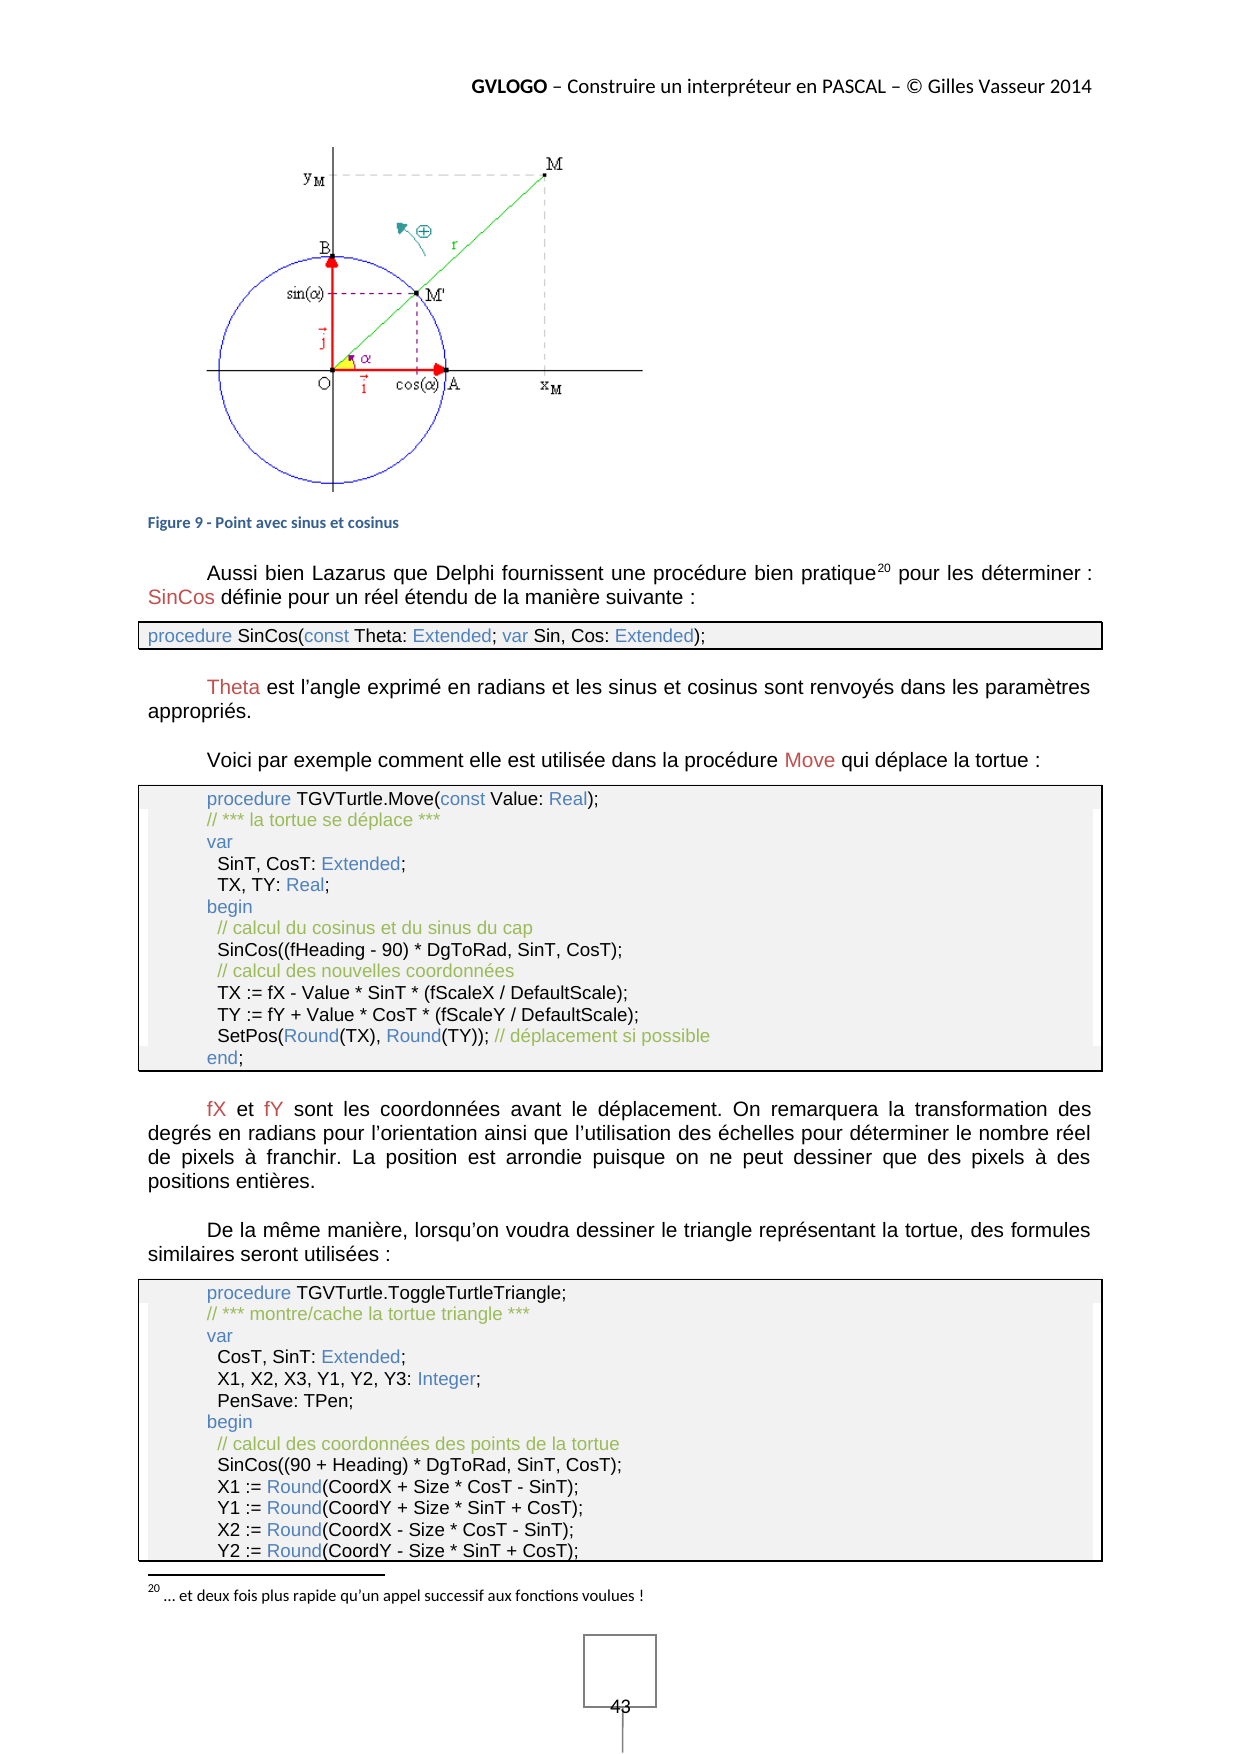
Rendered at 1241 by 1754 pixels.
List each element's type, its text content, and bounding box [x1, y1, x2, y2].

text Voici par exemple comment elle est utilisée dans la procédure Move qui déplace la tortue : [148, 748, 1093, 772]
text // calcul des nouvelles coordonnées [148, 960, 1093, 982]
text begin [148, 1411, 1093, 1432]
text var [148, 831, 1093, 852]
text Aussi bien Lazarus que Delphi fournissent une procédure bien pratique pour les déterminer : SinCos définie pour un réel étendu de la manière suivante : [148, 561, 1093, 609]
text procedure TGVTurtle.ToggleTurtleTriangle; [139, 1280, 1101, 1303]
text begin [148, 896, 1093, 917]
text procedure SinCos(const Theta: Extended; var Sin, Cos: Extended); [139, 623, 1101, 648]
text // *** montre/cache la tortue triangle *** [148, 1303, 1093, 1325]
text fX et fY sont les coordonnées avant le déplacement. On remarquera la transformation des degrés en radians pour l’orientation ainsi que l’utilisation des échelles pour déterminer le nombre réel de pixels à franchir. La position est arrondie puisque on ne peut dessiner que des pixels à des positions entières. [148, 1097, 1093, 1193]
text TX := fX - Value * SinT * (fScaleX / DefaultScale); [148, 982, 1093, 1003]
text Y2 := Round(CoordY - Size * SinT + CosT); [148, 1540, 1093, 1560]
text SinCos((fHeading - 90) * DgToRad, SinT, CosT); [148, 939, 1093, 960]
text CosT, SinT: Extended; [148, 1346, 1093, 1368]
text PenSave: TPen; [148, 1389, 1093, 1411]
text Y1 := Round(CoordY + Size * SinT + CosT); [148, 1497, 1093, 1519]
text // calcul des coordonnées des points de la tortue [148, 1432, 1093, 1454]
text TX, TY: Real; [148, 874, 1093, 896]
text X2 := Round(CoordX - Size * CosT - SinT); [148, 1519, 1093, 1540]
text SetPos(Round(TX), Round(TY)); // déplacement si possible [148, 1025, 1093, 1043]
text // *** la tortue se déplace *** [148, 809, 1093, 831]
text SinCos((90 + Heading) * DgToRad, SinT, CosT); [148, 1454, 1093, 1476]
text Theta est l’angle exprimé en radians et les sinus et cosinus sont renvoyés dans les paramètres appropriés. [148, 675, 1093, 723]
text procedure TGVTurtle.Move(const Value: Real); [139, 786, 1101, 809]
text end; [139, 1043, 1101, 1070]
text SinT, CosT: Extended; [148, 852, 1093, 874]
text var [148, 1325, 1093, 1346]
text De la même manière, lorsqu’on voudra dessiner le triangle représentant la tortue, des formules similaires seront utilisées : [148, 1218, 1093, 1266]
picture [206, 147, 643, 492]
text X1, X2, X3, Y1, Y2, Y3: Integer; [148, 1368, 1093, 1389]
text // calcul du cosinus et du sinus du cap [148, 917, 1093, 939]
text X1 := Round(CoordX + Size * CosT - SinT); [148, 1476, 1093, 1497]
text TY := fY + Value * CosT * (fScaleY / DefaultScale); [148, 1003, 1093, 1025]
text Figure 9 - Point avec sinus et cosinus [148, 513, 1093, 533]
